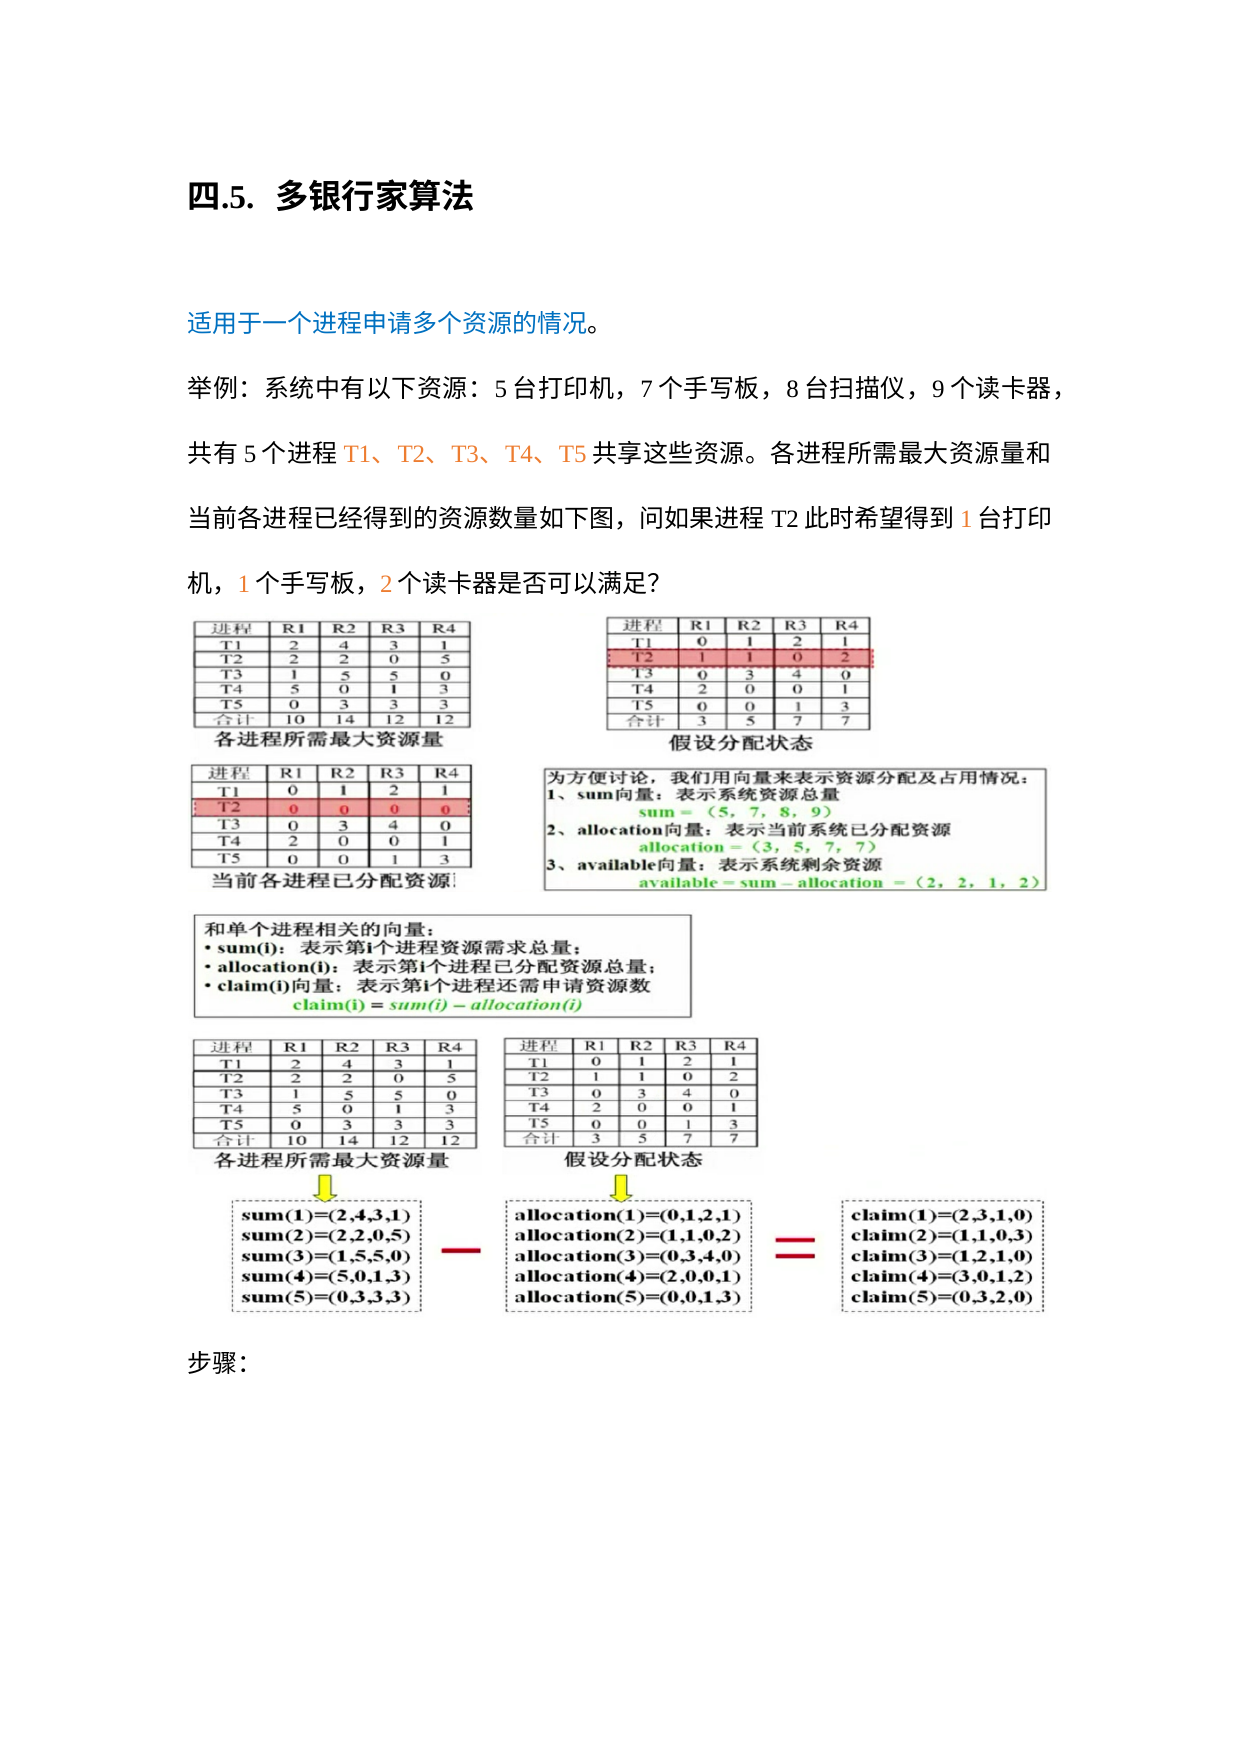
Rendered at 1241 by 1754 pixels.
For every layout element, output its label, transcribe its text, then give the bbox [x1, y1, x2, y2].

subtitle 多银行家算法 [187, 162, 1053, 227]
text 举例：系统中有以下资源：5台打印机，7个手写板，8台扫描仪，9个读卡器，共有5个进程T1、T2、T3、T4、T5共享这些资源。各进程所需最大资源量和当前各进程已经得到的资源数量如下图，问如果进程T2此时希望得到1台打印机，1个手写板，2个读卡器是否可以满足？ [187, 354, 1053, 614]
picture [187, 613, 1052, 892]
picture [187, 906, 1051, 1320]
text 适用于一个进程申请多个资源的情况。 [187, 289, 1053, 354]
text 步骤： [187, 1329, 1053, 1394]
